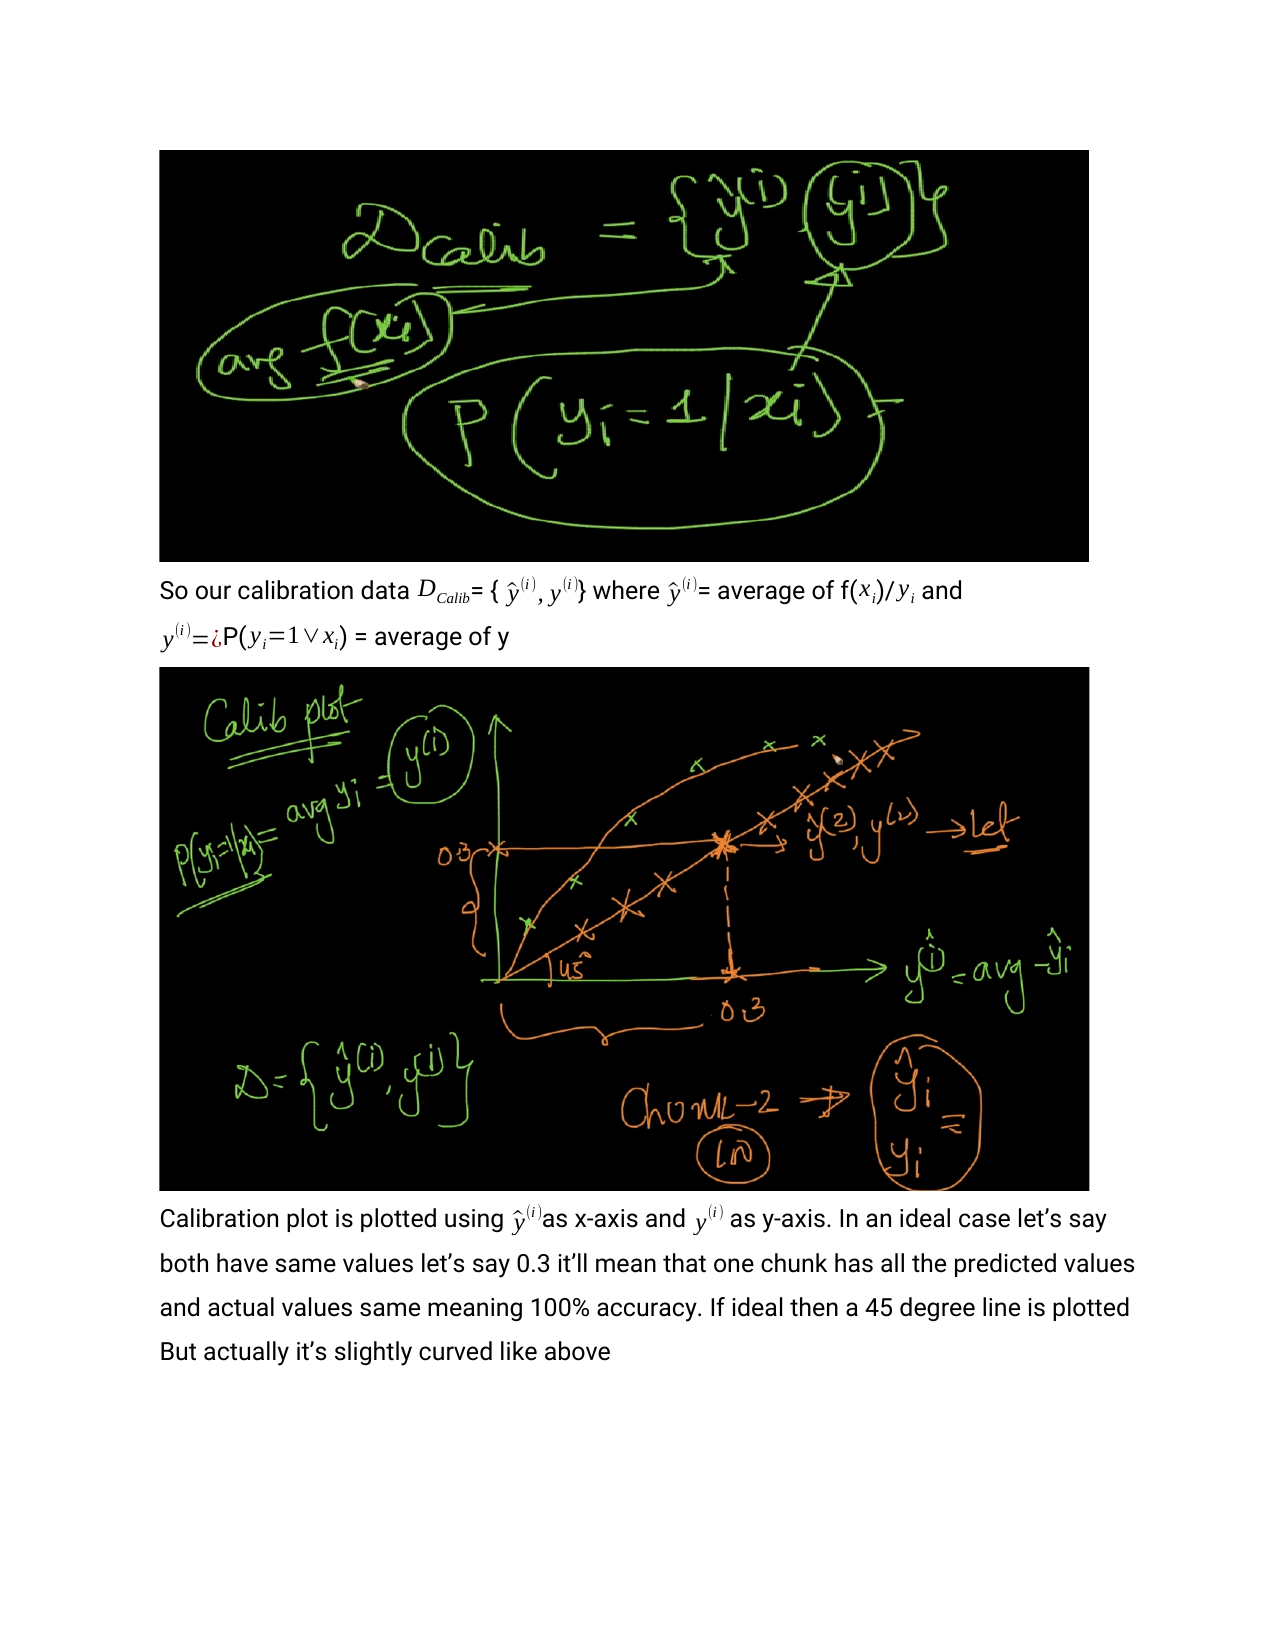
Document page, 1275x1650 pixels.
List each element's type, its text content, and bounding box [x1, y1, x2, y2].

picture [159, 150, 1089, 562]
text P() = average of y [159, 621, 1155, 653]
picture [159, 667, 1090, 1191]
text both have same values let’s say 0.3 it’ll mean that one chunk has all the predicted values [159, 1249, 1155, 1279]
text So our calibration data = { } where = average of f()/ and [159, 575, 1155, 606]
text and actual values same meaning 100% accuracy. If ideal then a 45 degree line is plotted [159, 1293, 1155, 1323]
text Calibration plot is plotted using as x-axis and as y-axis. In an ideal case let’s say [159, 1203, 1155, 1235]
text But actually it’s slightly curved like above [159, 1337, 1155, 1367]
